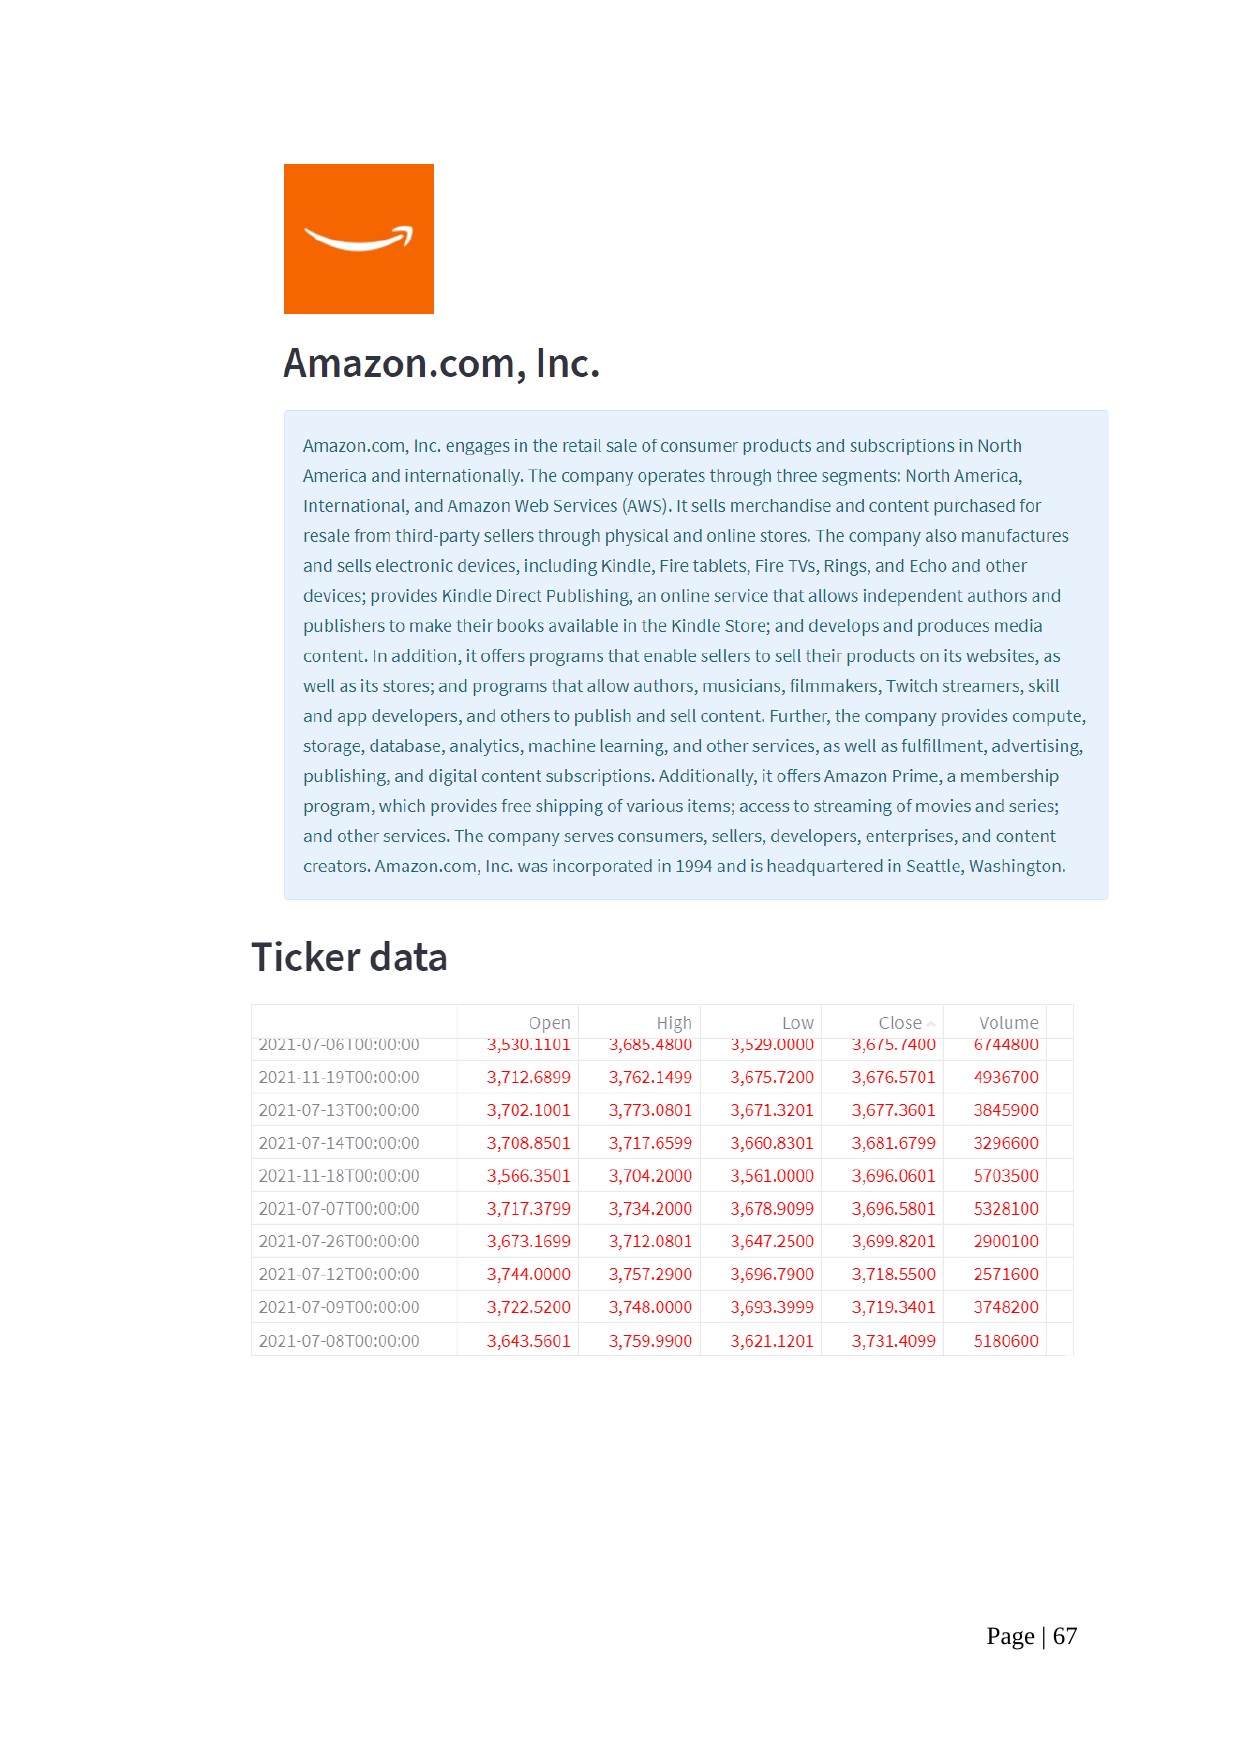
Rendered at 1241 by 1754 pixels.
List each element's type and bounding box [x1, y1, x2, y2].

picture [225, 150, 1153, 1382]
